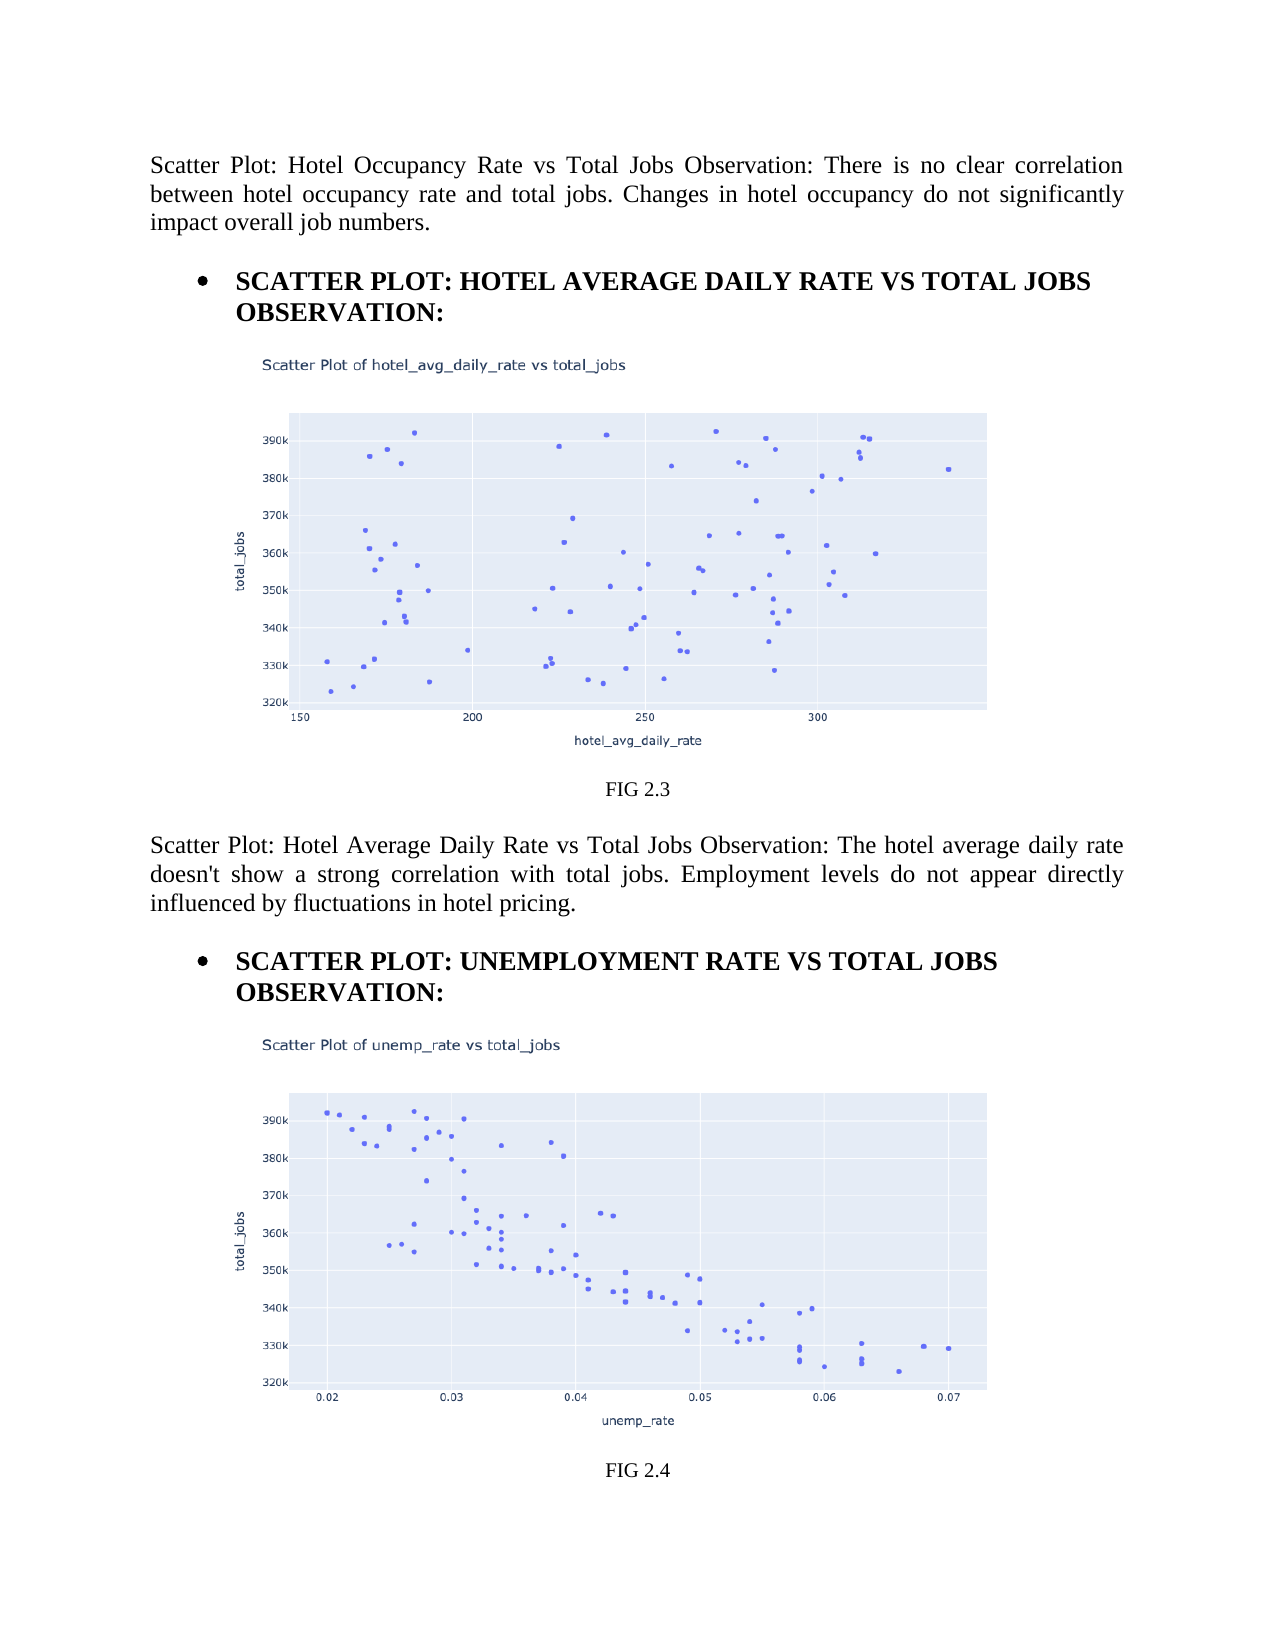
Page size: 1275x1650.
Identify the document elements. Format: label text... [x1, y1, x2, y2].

list SCATTER PLOT: HOTEL AVERAGE DAILY RATE VS TOTAL JOBS OBSERVATION: [198, 265, 1125, 327]
picture [220, 327, 1055, 778]
text Scatter Plot: Hotel Occupancy Rate vs Total Jobs Observation: There is no clear correlation between hotel occupancy rate and total jobs. Changes in hotel occupancy do not significantly impact overall job numbers. [150, 150, 1125, 236]
picture [220, 1007, 1055, 1458]
text Scatter Plot: Hotel Average Daily Rate vs Total Jobs Observation: The hotel average daily rate doesn't show a strong correlation with total jobs. Employment levels do not appear directly influenced by fluctuations in hotel pricing. [150, 830, 1125, 916]
list SCATTER PLOT: UNEMPLOYMENT RATE VS TOTAL JOBS OBSERVATION: [198, 945, 1125, 1008]
